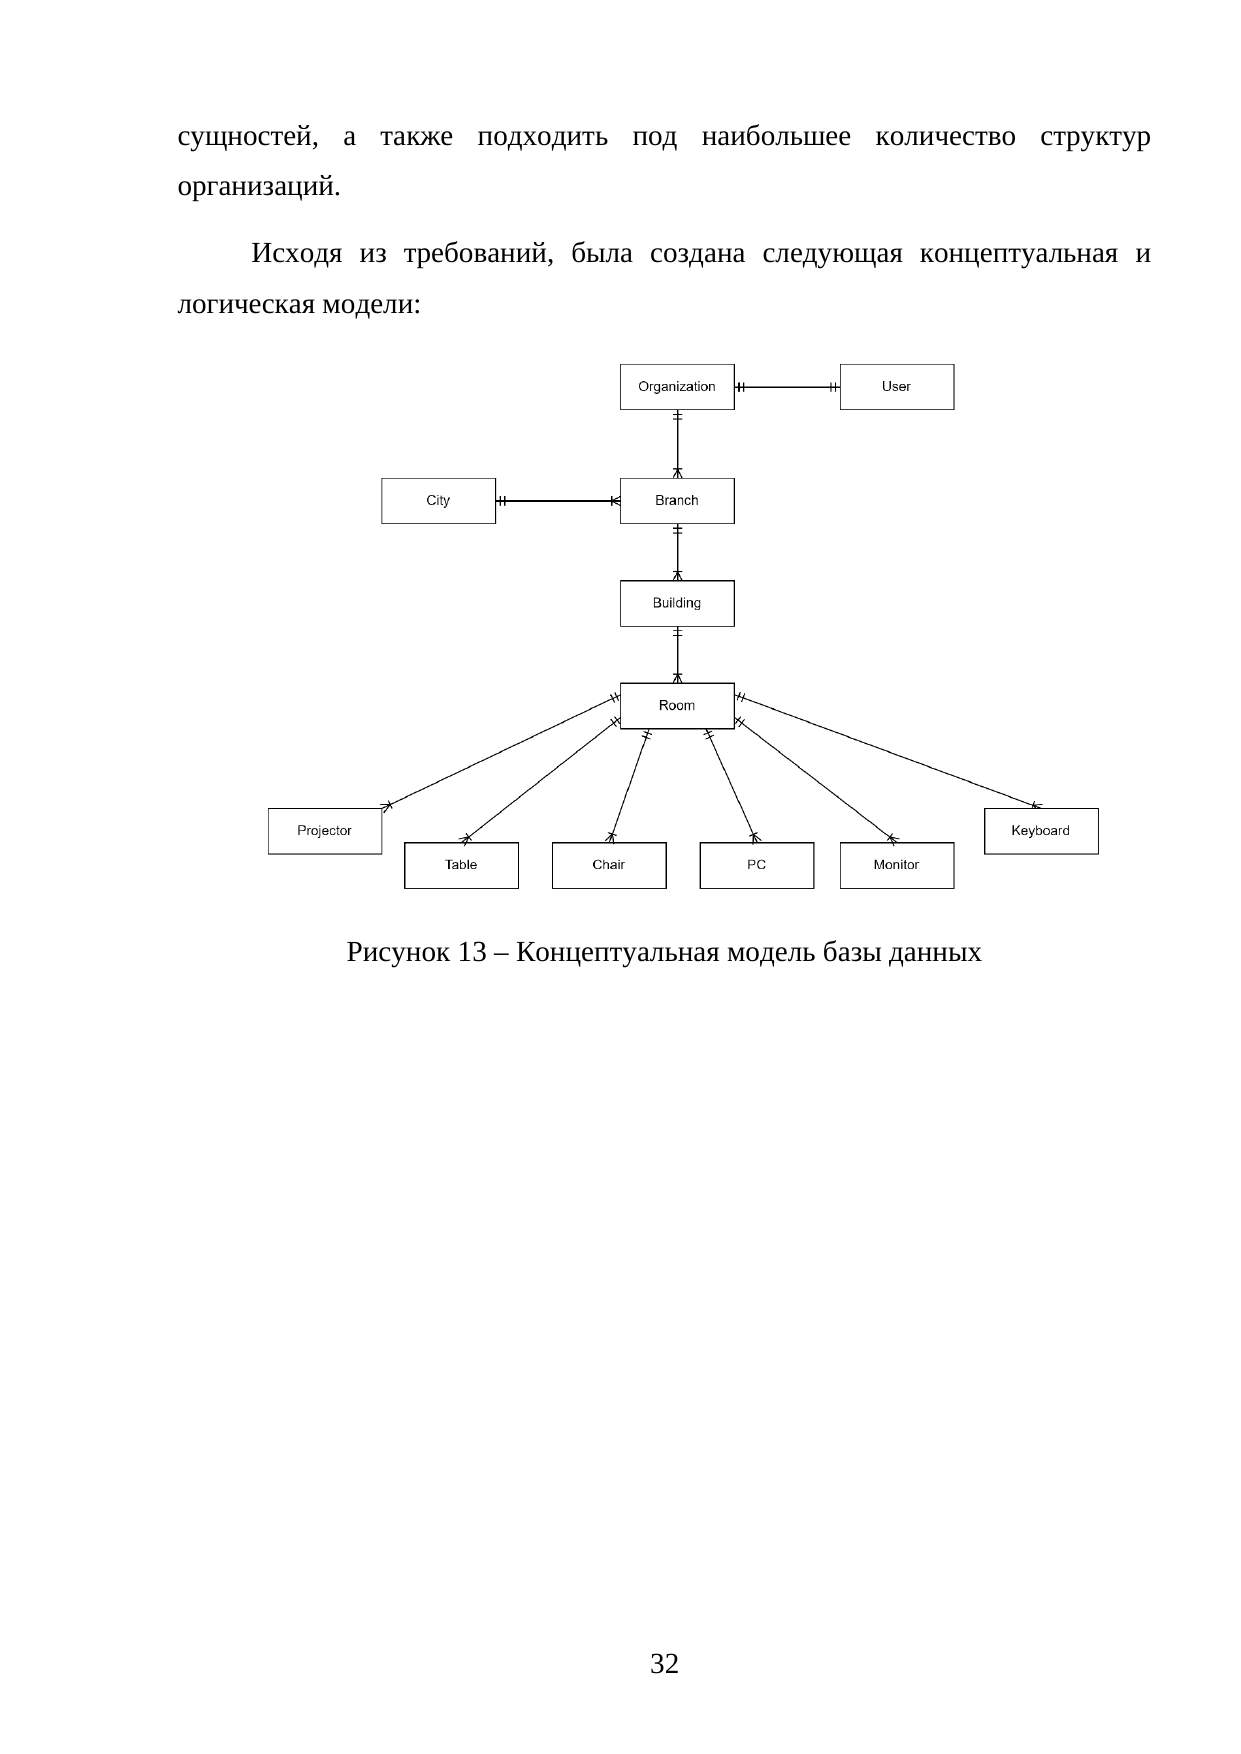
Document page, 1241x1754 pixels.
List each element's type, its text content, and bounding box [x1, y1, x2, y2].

text Исходя из требований, была создана следующая концептуальная и логическая модели: [177, 235, 1152, 319]
picture [256, 352, 1111, 901]
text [177, 118, 1152, 202]
text Рисунок 13 – Концептуальная модель базы данных [177, 934, 1152, 968]
